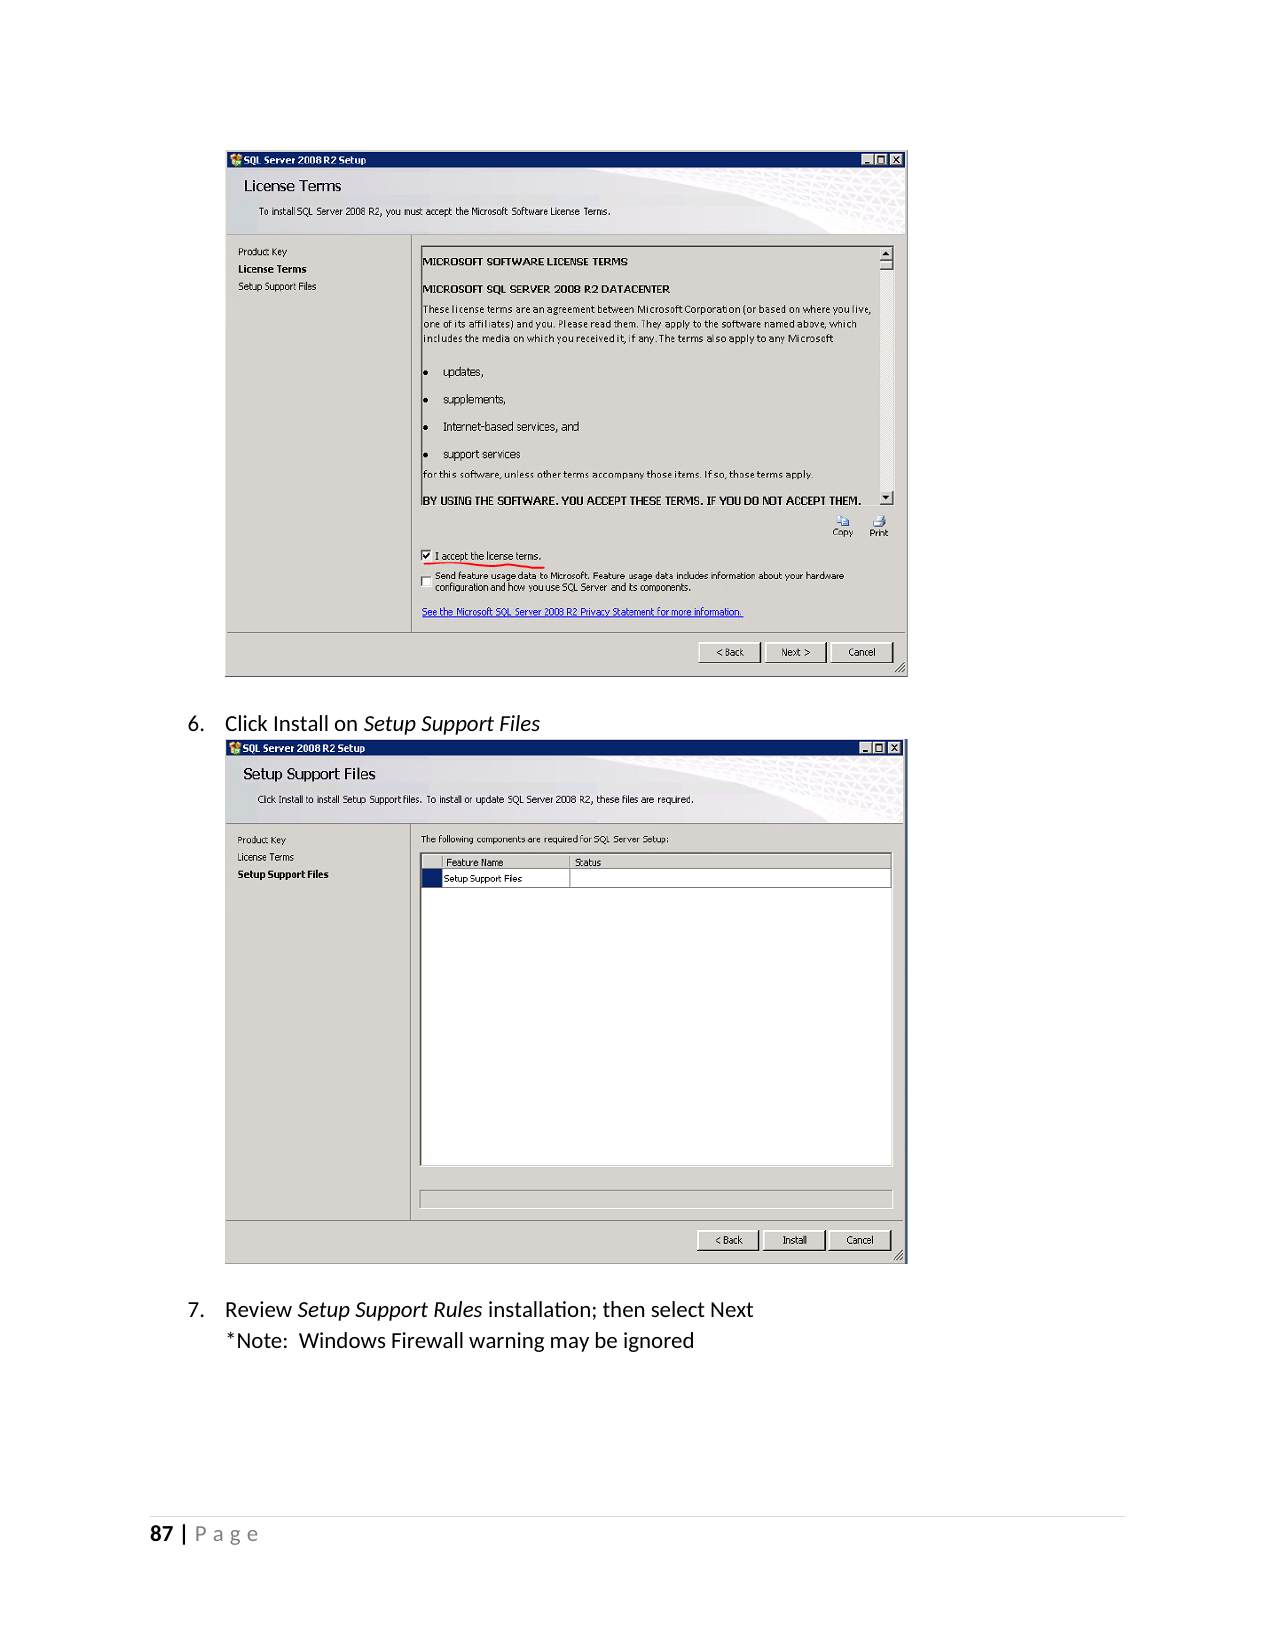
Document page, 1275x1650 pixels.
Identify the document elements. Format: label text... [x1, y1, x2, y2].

list Click Install on Setup Support Files [187, 709, 1125, 737]
picture [225, 739, 908, 1264]
list Review Setup Support Rules installation; then select Next [187, 1296, 1125, 1323]
list *Note: Windows Firewall warning may be ignored [225, 1326, 1125, 1354]
picture [225, 150, 908, 677]
